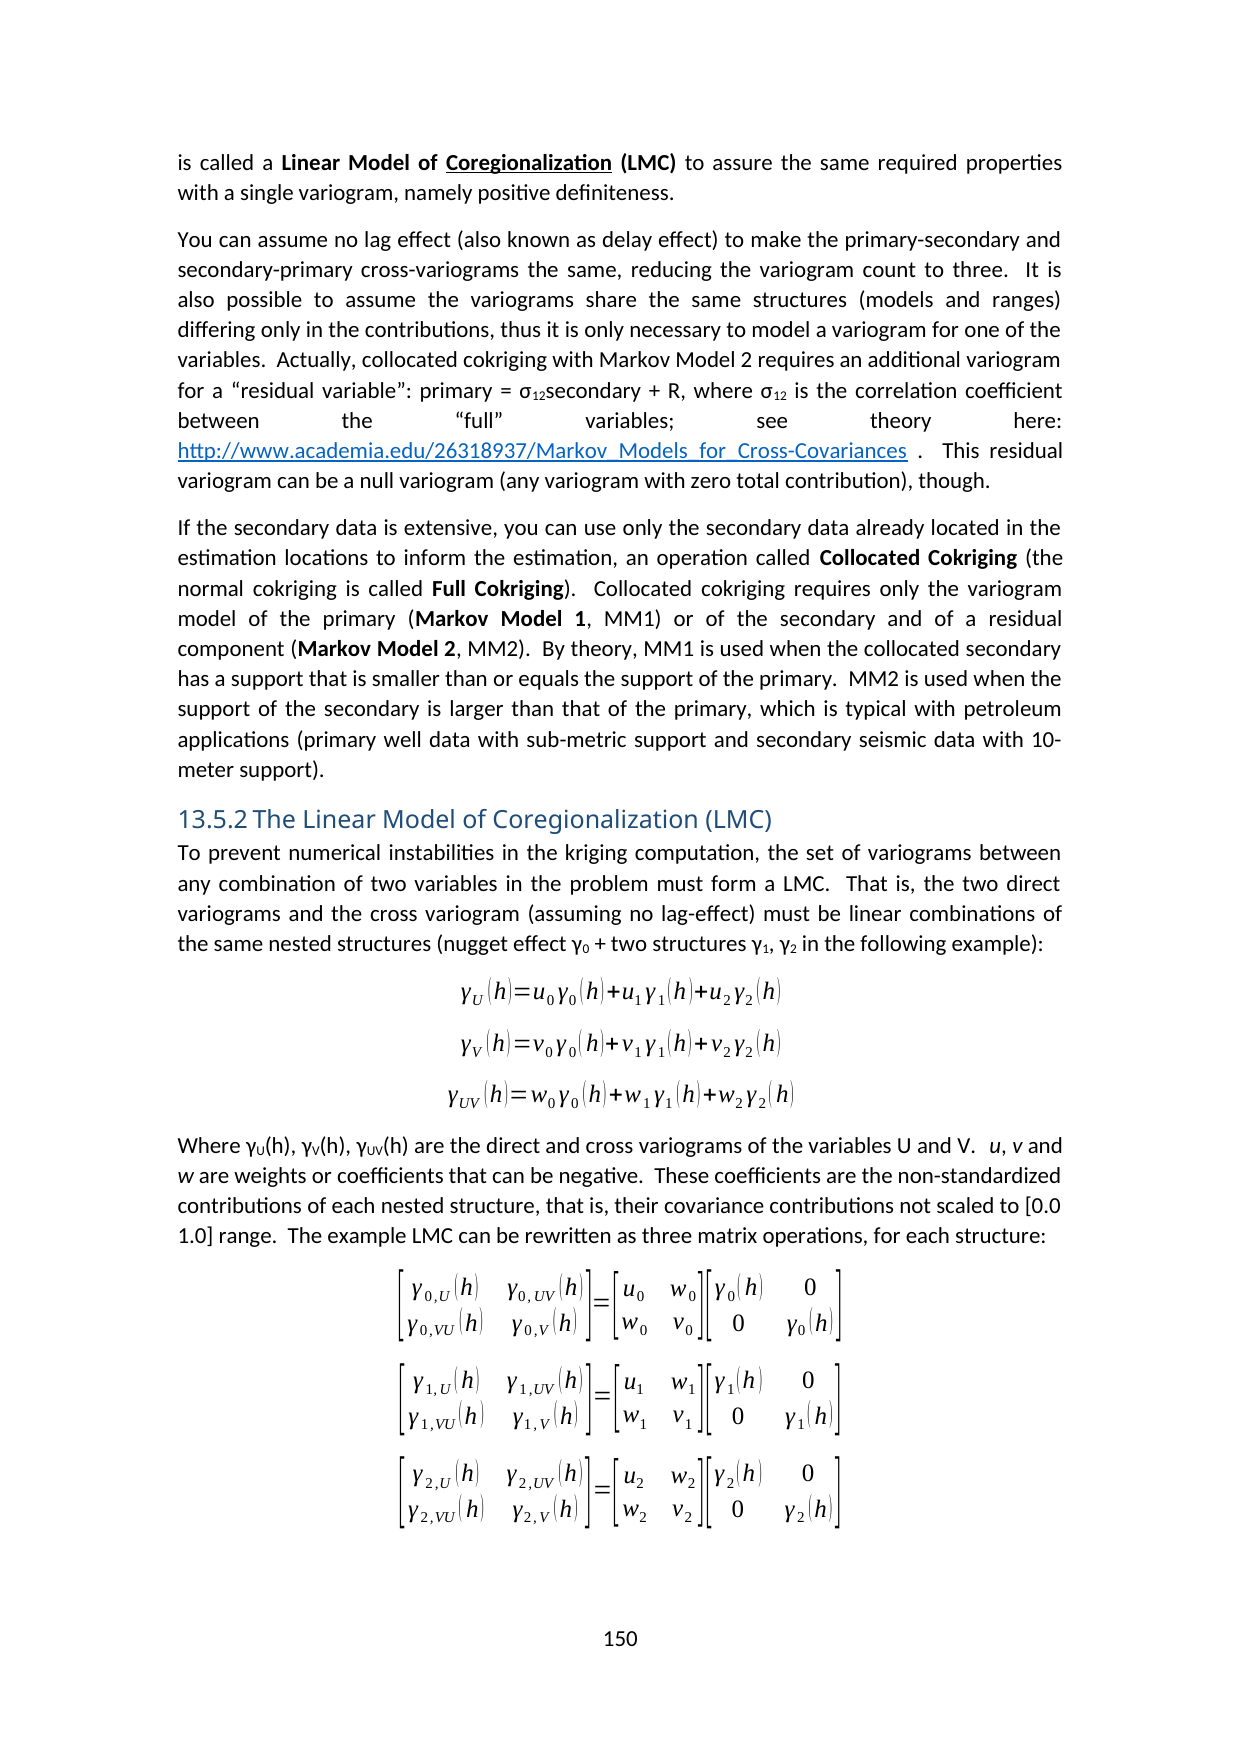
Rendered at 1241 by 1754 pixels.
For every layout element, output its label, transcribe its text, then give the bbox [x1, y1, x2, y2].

text If the secondary data is extensive, you can use only the secondary data already located in the estimation locations to inform the estimation, an operation called Collocated Cokriging (the normal cokriging is called Full Cokriging). Collocated cokriging requires only the variogram model of the primary (Markov Model 1, MM1) or of the secondary and of a residual component (Markov Model 2, MM2). By theory, MM1 is used when the collocated secondary has a support that is smaller than or equals the support of the primary. MM2 is used when the support of the secondary is larger than that of the primary, which is typical with petroleum applications (primary well data with sub-metric support and secondary seismic data with 10-meter support). [177, 513, 1063, 783]
text Where γU(h), γV(h), γUV(h) are the direct and cross variograms of the variables U and V. u, v and w are weights or coefficients that can be negative. These coefficients are the non-standardized contributions of each nested structure, that is, their covariance contributions not scaled to [0.0 1.0] range. The example LMC can be rewritten as three matrix operations, for each structure: [177, 1131, 1063, 1250]
text You can assume no lag effect (also known as delay effect) to make the primary-secondary and secondary-primary cross-variograms the same, reducing the variogram count to three. It is also possible to assume the variograms share the same structures (models and ranges) differing only in the contributions, thus it is only necessary to model a variogram for one of the variables. Actually, collocated cokriging with Markov Model 2 requires an additional variogram for a “residual variable”: primary = σ12secondary + R, where σ12 is the correlation coefficient between the “full” variables; see theory here: http://www.academia.edu/26318937/Markov_Models_for_Cross-Covariances . This residual variogram can be a null variogram (any variogram with zero total contribution), though. [177, 225, 1063, 494]
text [177, 148, 1063, 206]
text To prevent numerical instabilities in the kriging computation, the set of variograms between any combination of two variables in the problem must form a LMC. That is, the two direct variograms and the cross variogram (assuming no lag-effect) must be linear combinations of the same nested structures (nugget effect γ0 + two structures γ1, γ2 in the following example): [177, 838, 1063, 957]
subtitle The Linear Model of Coregionalization (LMC) [177, 802, 1063, 836]
